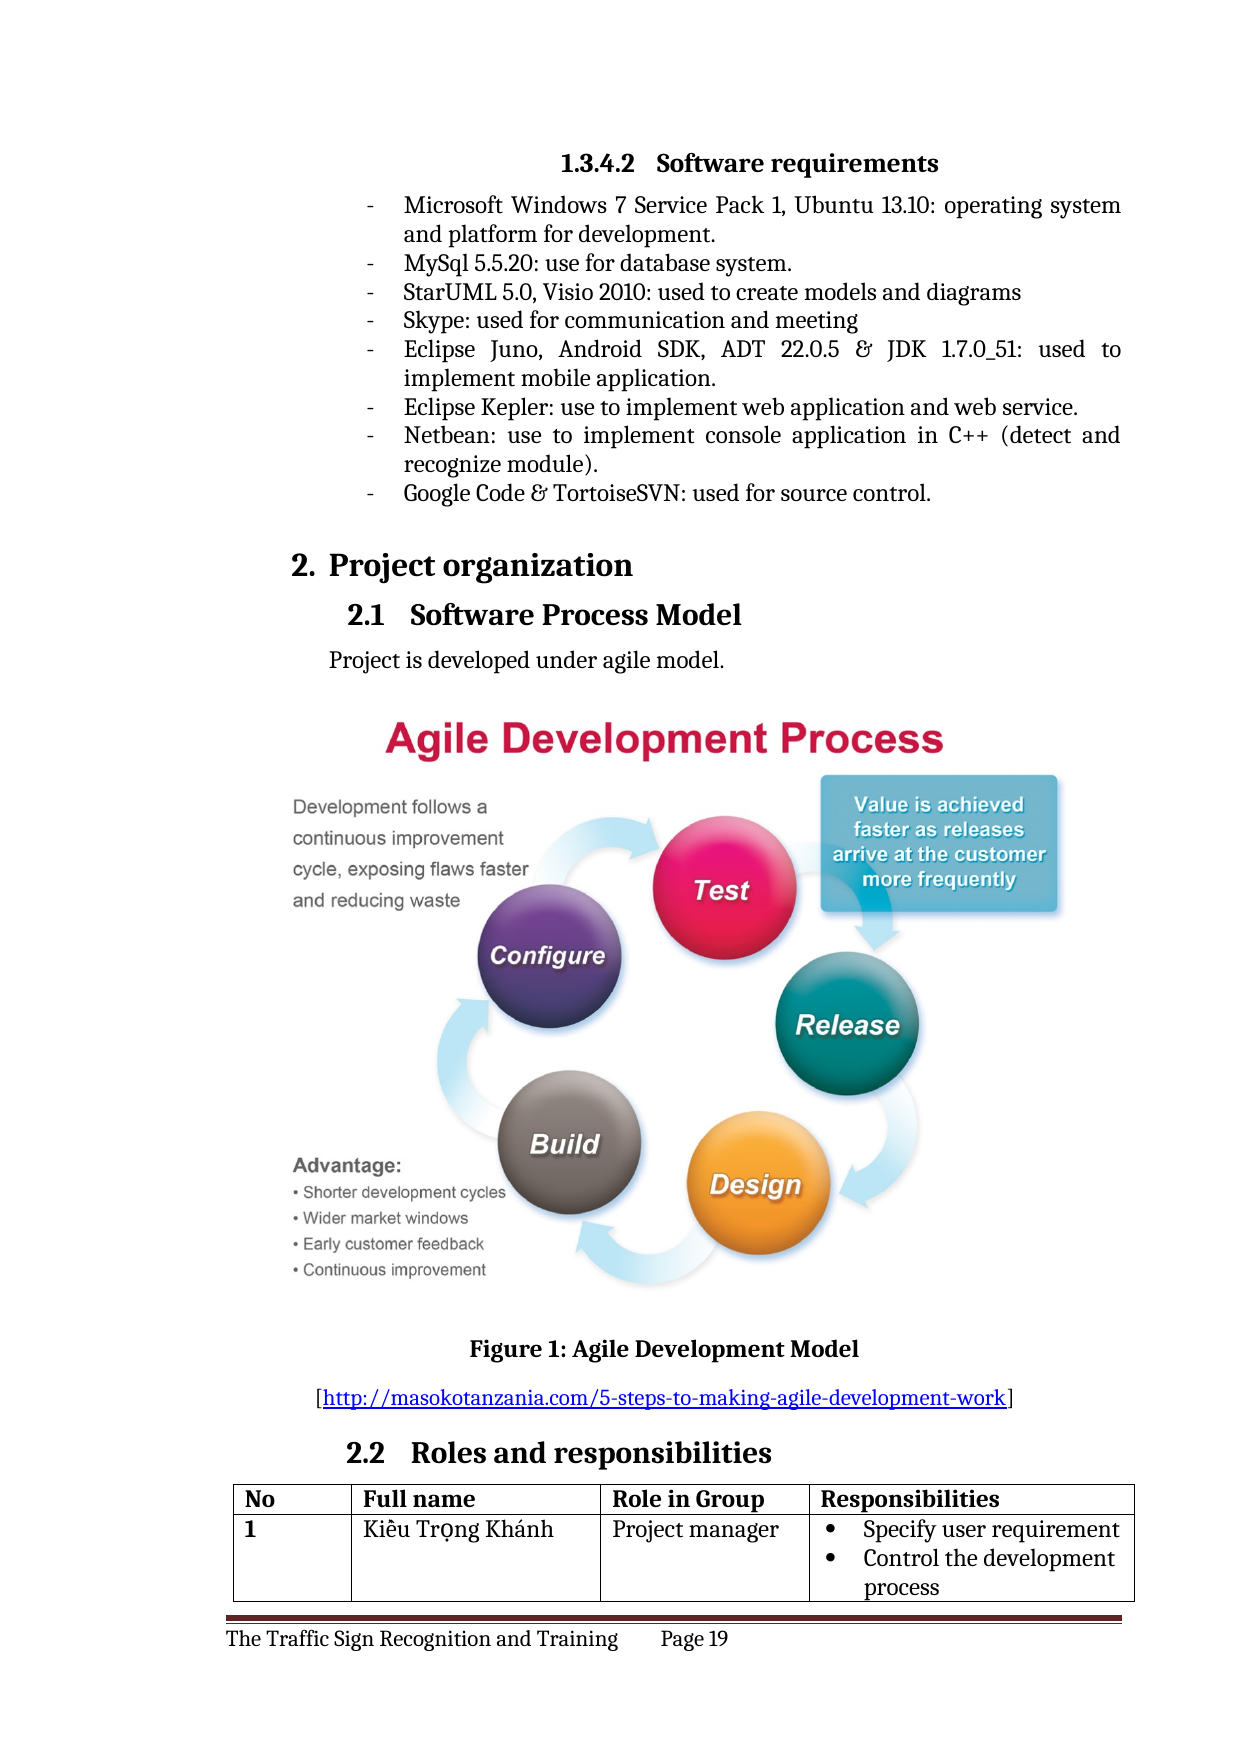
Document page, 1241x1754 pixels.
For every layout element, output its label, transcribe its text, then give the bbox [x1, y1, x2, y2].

text Project is developed under agile model. [329, 646, 1122, 675]
list MySql 5.5.20: use for database system. [366, 249, 1122, 278]
subtitle Roles and responsibilities [385, 1436, 1122, 1472]
table_header No [234, 1485, 351, 1514]
list Skype: used for communication and meeting [366, 306, 1122, 335]
picture [257, 700, 1072, 1311]
subtitle Software Process Model [385, 598, 1122, 633]
list Eclipse Kepler: use to implement web application and web service. [366, 393, 1122, 421]
table_header Role in Group [601, 1485, 809, 1514]
list Eclipse Juno, Android SDK, ADT 22.0.5 & JDK 1.7.0_51: used to implement mobile application. [366, 335, 1122, 393]
list Microsoft Windows 7 Service Pack 1, Ubuntu 13.10: operating system and platform for development. [366, 191, 1122, 249]
table_cell Kiều Trọng Khánh [352, 1515, 600, 1601]
table_header Full name [352, 1485, 600, 1514]
subtitle Software requirements [561, 148, 1122, 179]
text Figure 1: Agile Development Model [207, 1335, 1122, 1364]
list Netbean: use to implement console application in C++ (detect and recognize module). [366, 421, 1122, 479]
list Google Code & TortoiseSVN: used for source control. [366, 479, 1122, 508]
table_cell 1 [234, 1515, 351, 1601]
table_cell Project manager [601, 1515, 809, 1601]
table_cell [810, 1515, 1134, 1601]
subtitle Project organization [291, 547, 1122, 585]
list StarUML 5.0, Visio 2010: used to create models and diagrams [366, 278, 1122, 306]
table_header Responsibilities [810, 1485, 1134, 1514]
text [http://masokotanzania.com/5-steps-to-making-agile-development-work] [207, 1385, 1122, 1411]
